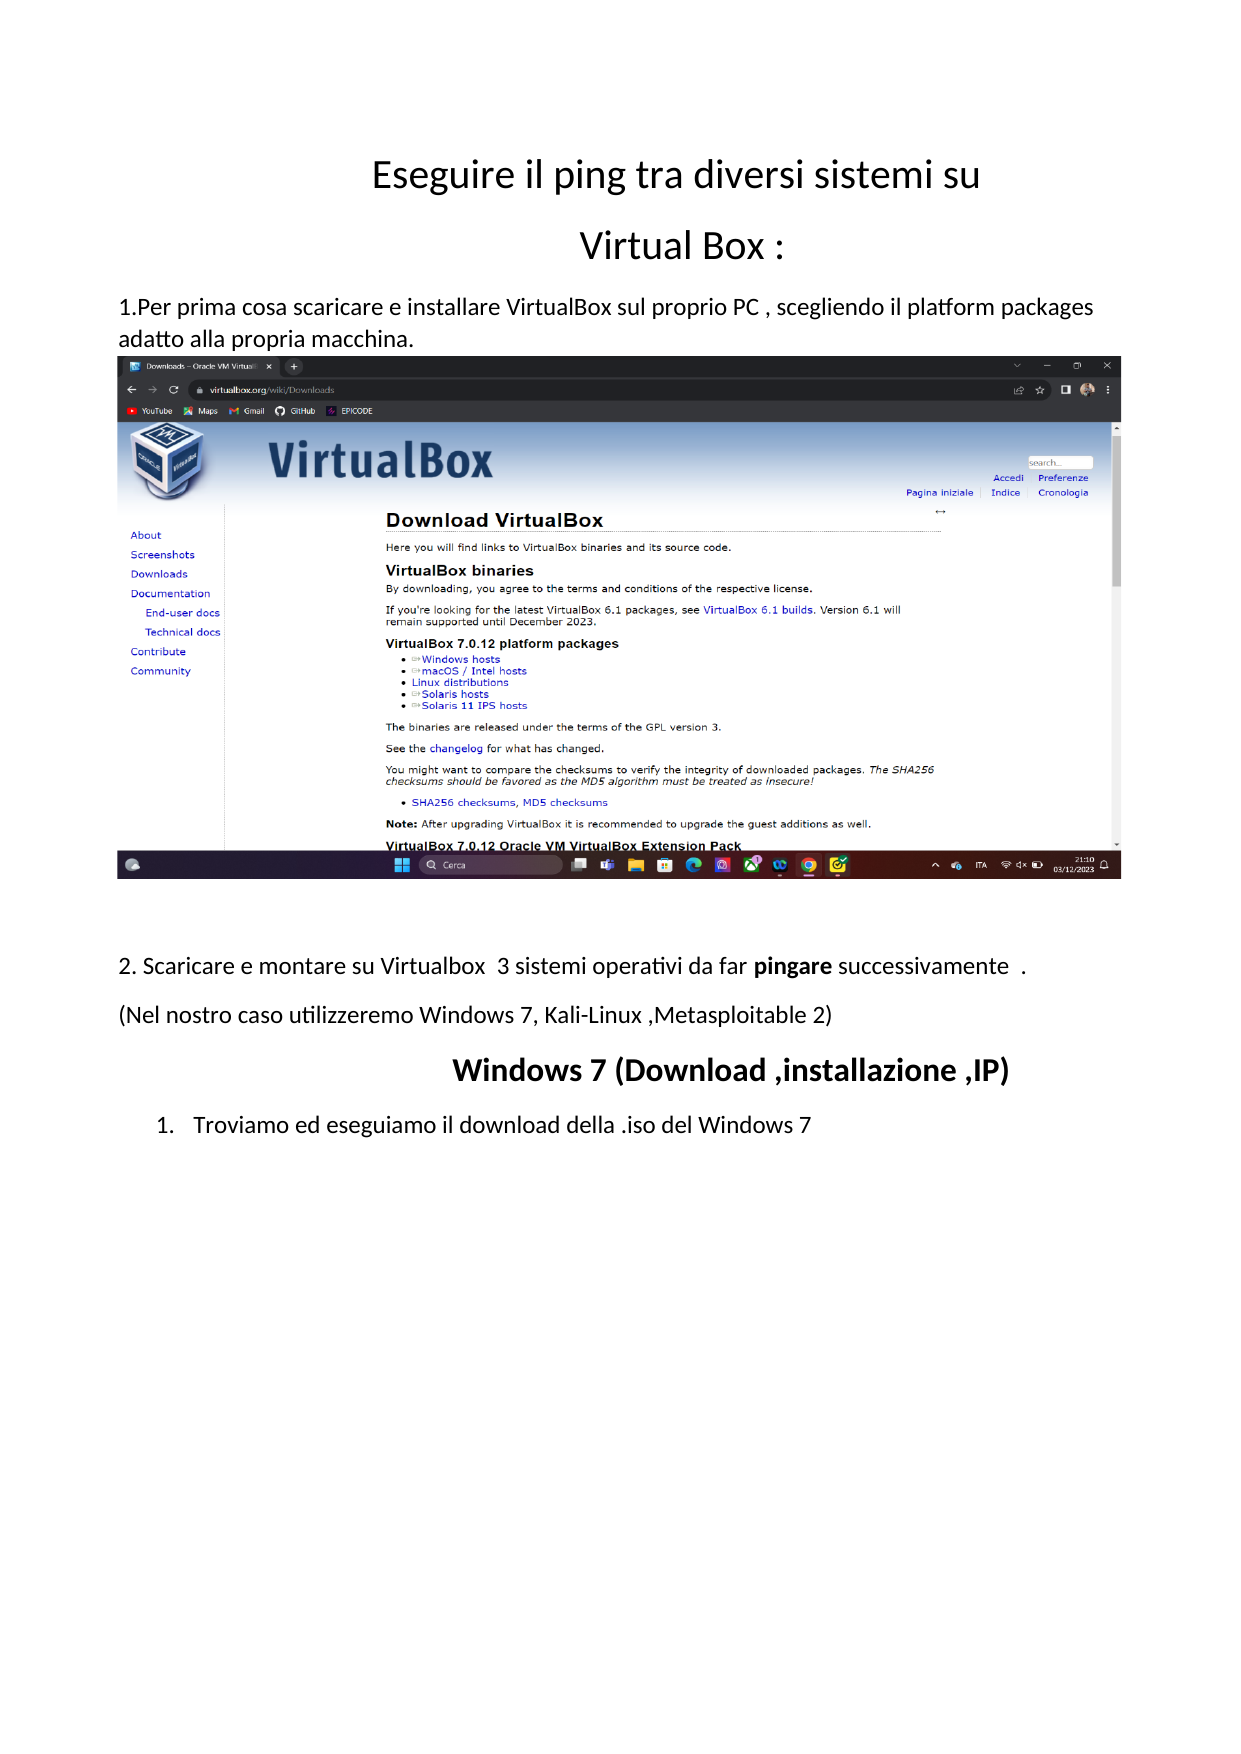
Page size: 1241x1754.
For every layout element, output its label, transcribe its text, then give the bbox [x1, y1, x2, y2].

list Troviamo ed eseguiamo il download della .iso del Windows 7 [156, 1109, 1122, 1140]
text 2. Scaricare e montare su Virtualbox 3 sistemi operativi da far pingare successivamente . [118, 950, 1122, 980]
text Eseguire il ping tra diversi sistemi su [118, 148, 1122, 198]
text Virtual Box : [118, 219, 1122, 270]
text Windows 7 (Download ,installazione ,IP) [118, 1049, 1122, 1090]
text (Nel nostro caso utilizzeremo Windows 7, Kali-Linux ,Metasploitable 2) [118, 999, 1122, 1030]
picture [117, 356, 1122, 879]
text 1.Per prima cosa scaricare e installare VirtualBox sul proprio PC , scegliendo il platform packages adatto alla propria macchina. [118, 291, 1122, 354]
